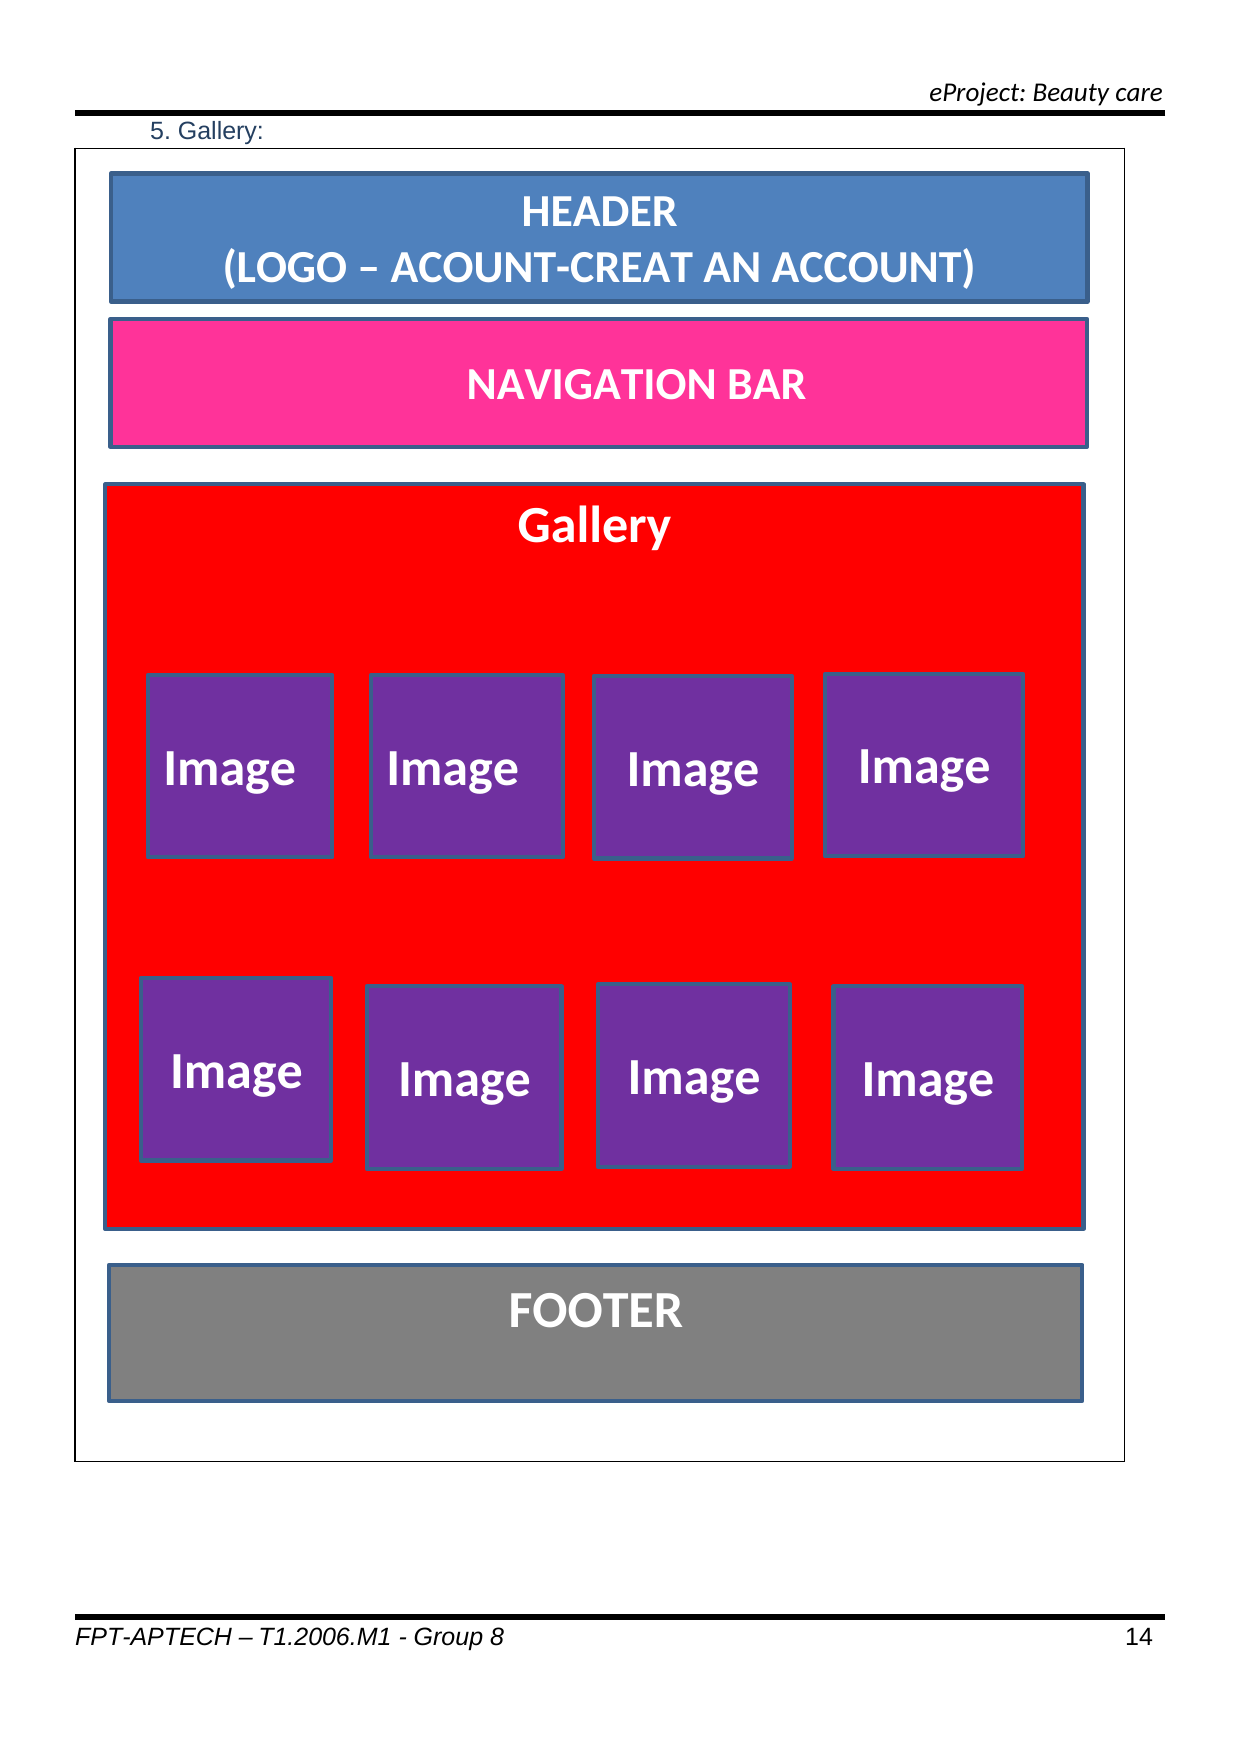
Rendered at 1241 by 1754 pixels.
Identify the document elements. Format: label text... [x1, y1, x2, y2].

subtitle 5. Gallery: [75, 116, 1165, 145]
table_header [76, 149, 1124, 1461]
